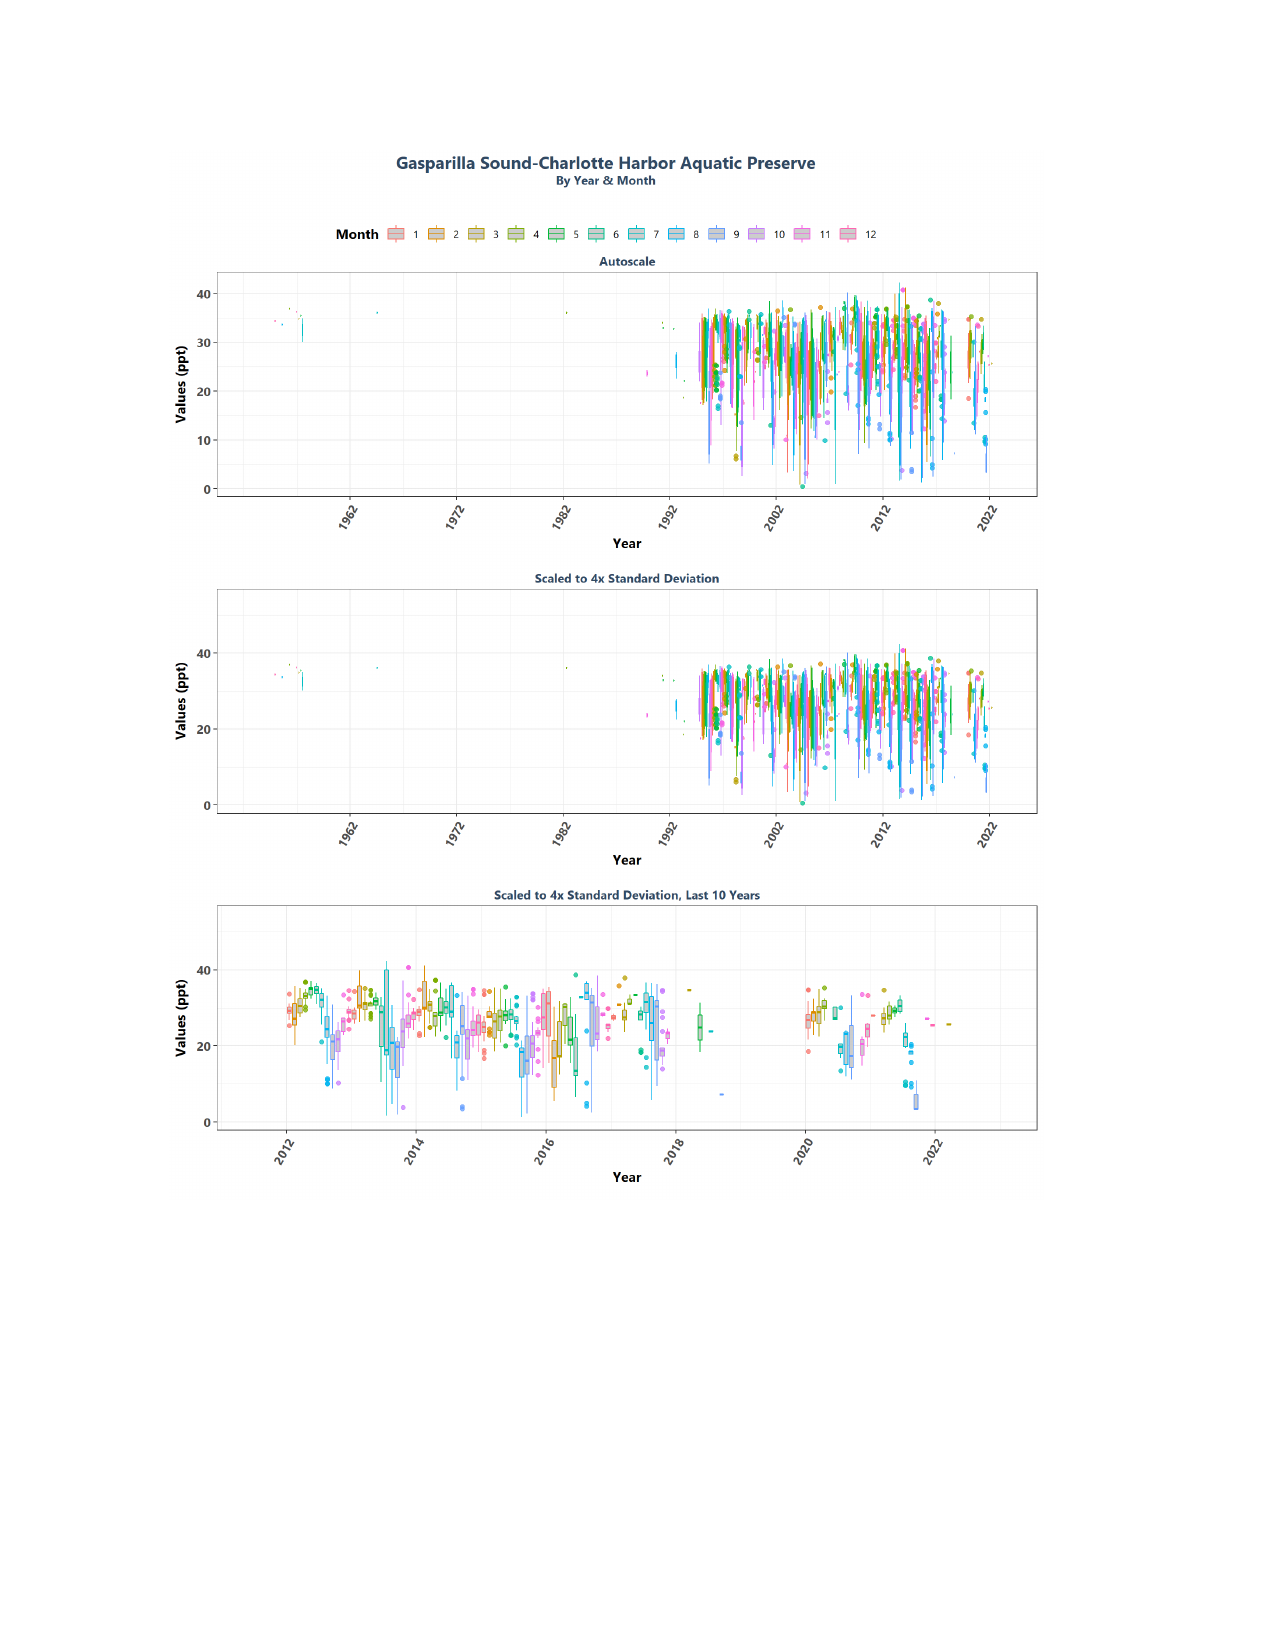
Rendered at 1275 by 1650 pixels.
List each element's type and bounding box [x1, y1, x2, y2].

picture [168, 150, 1044, 1200]
